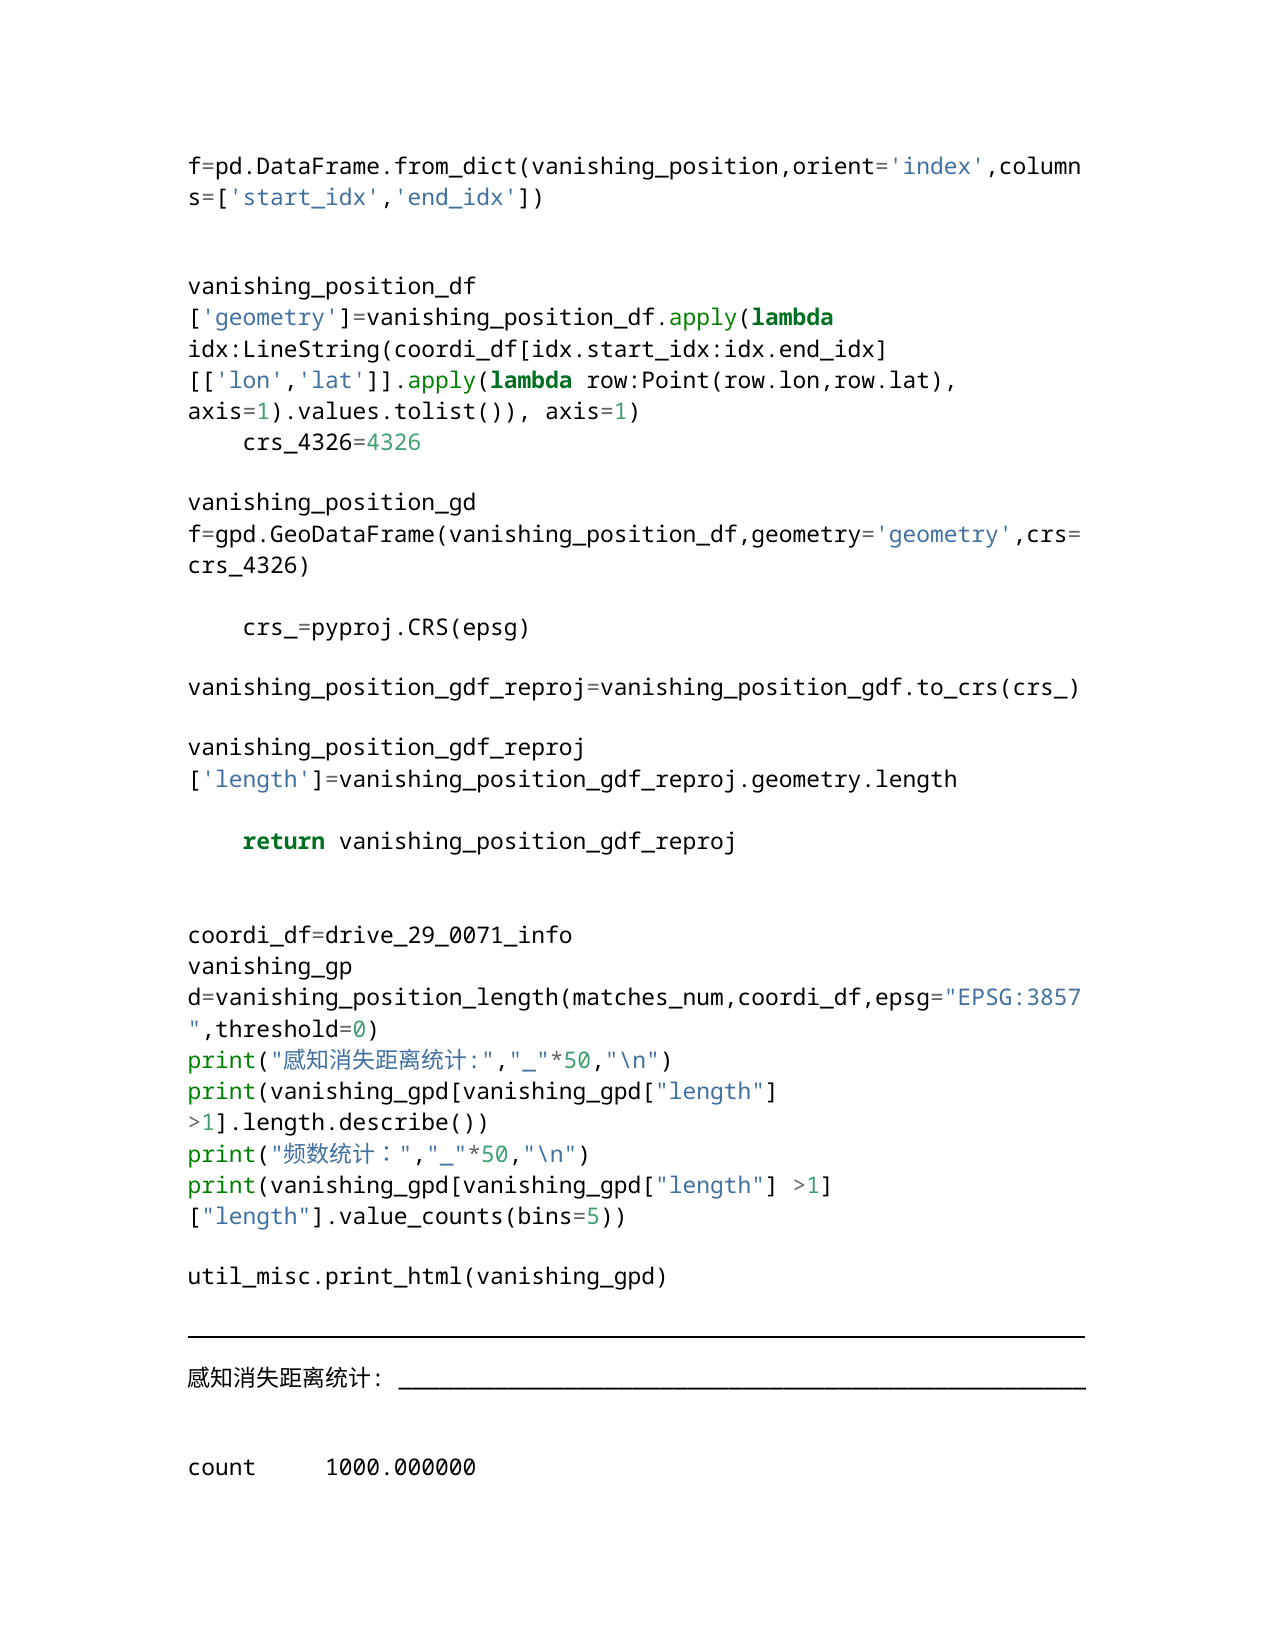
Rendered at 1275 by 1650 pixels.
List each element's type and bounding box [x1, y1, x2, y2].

text [187, 1362, 1087, 1482]
text [187, 150, 1087, 1291]
